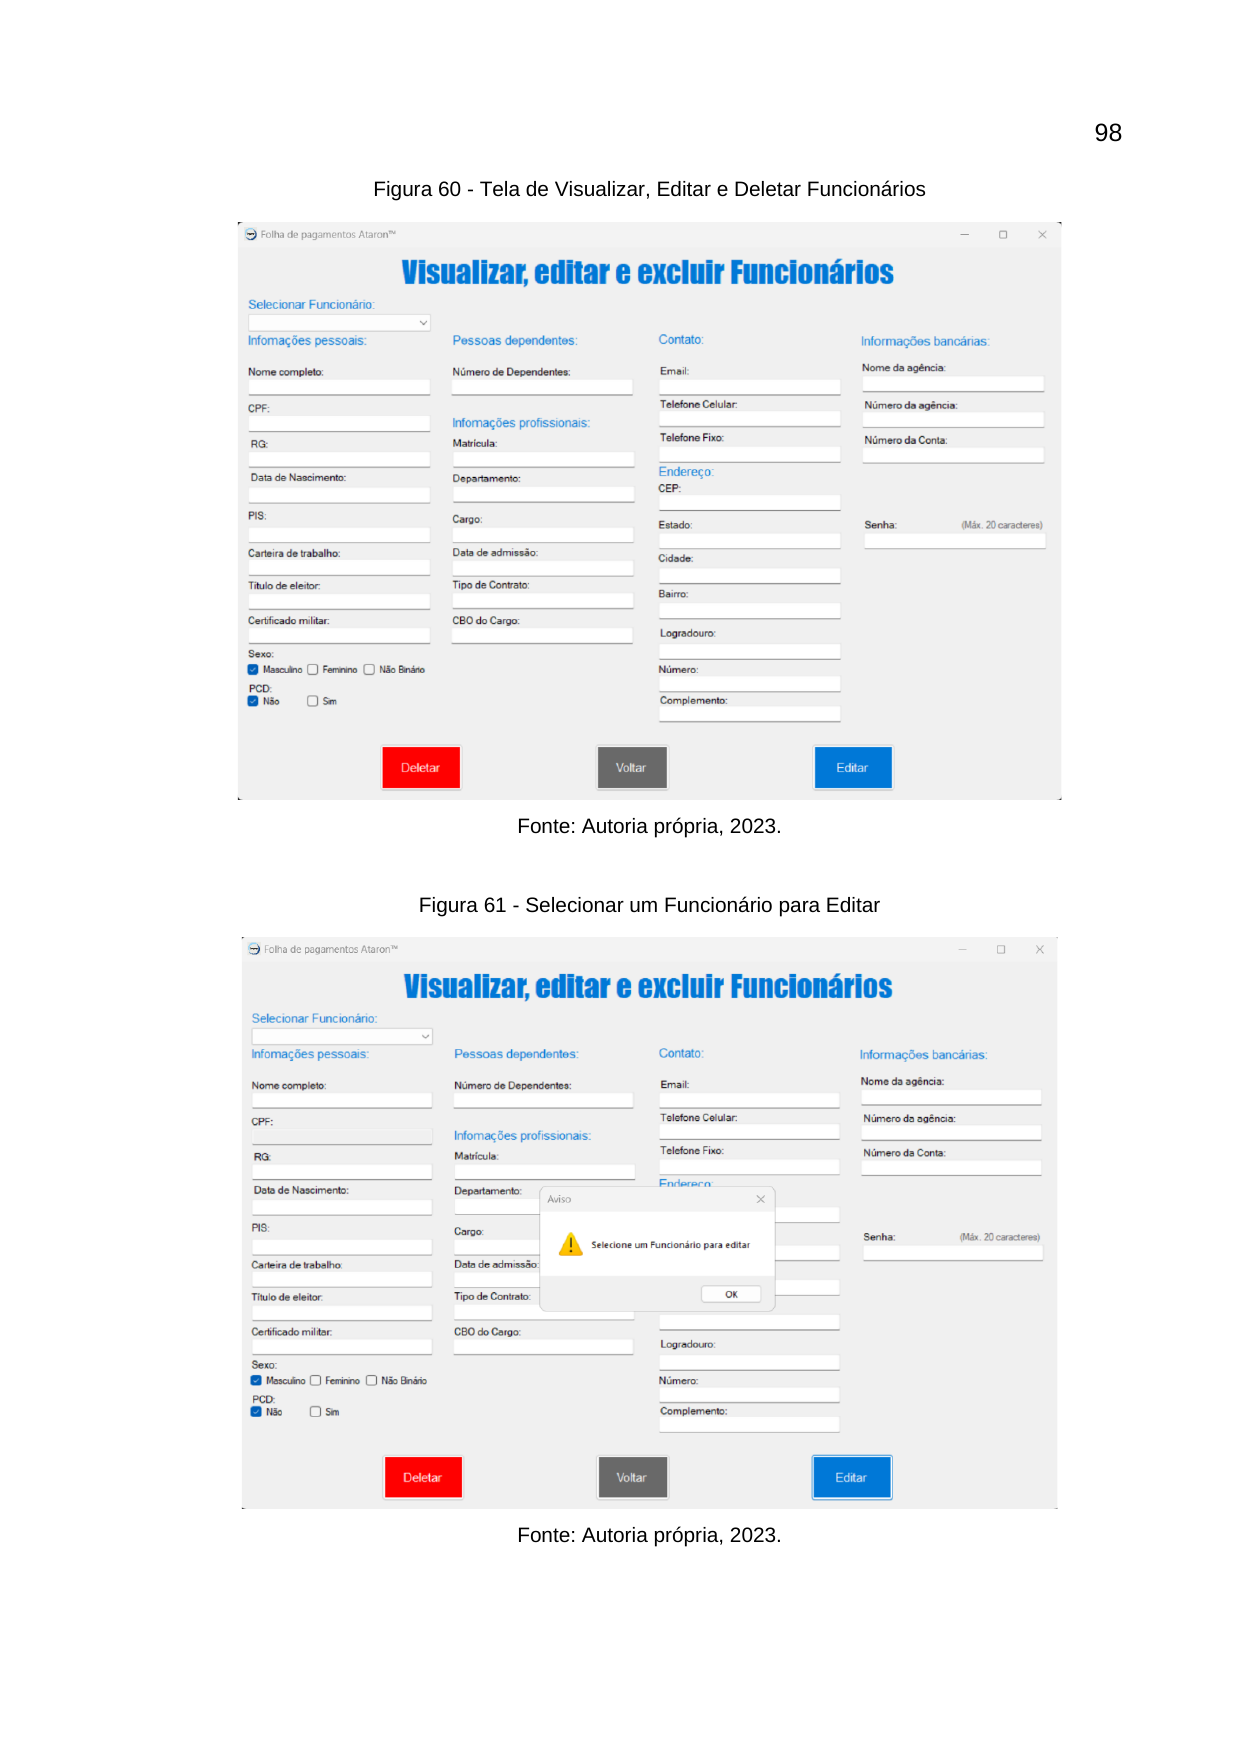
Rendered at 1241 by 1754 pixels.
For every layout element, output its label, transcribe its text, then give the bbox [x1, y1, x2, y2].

text Fonte: Autoria própria, 2023. [177, 1523, 1122, 1547]
text Fonte: Autoria própria, 2023. [177, 814, 1122, 838]
picture [241, 937, 1058, 1509]
picture [237, 222, 1062, 800]
